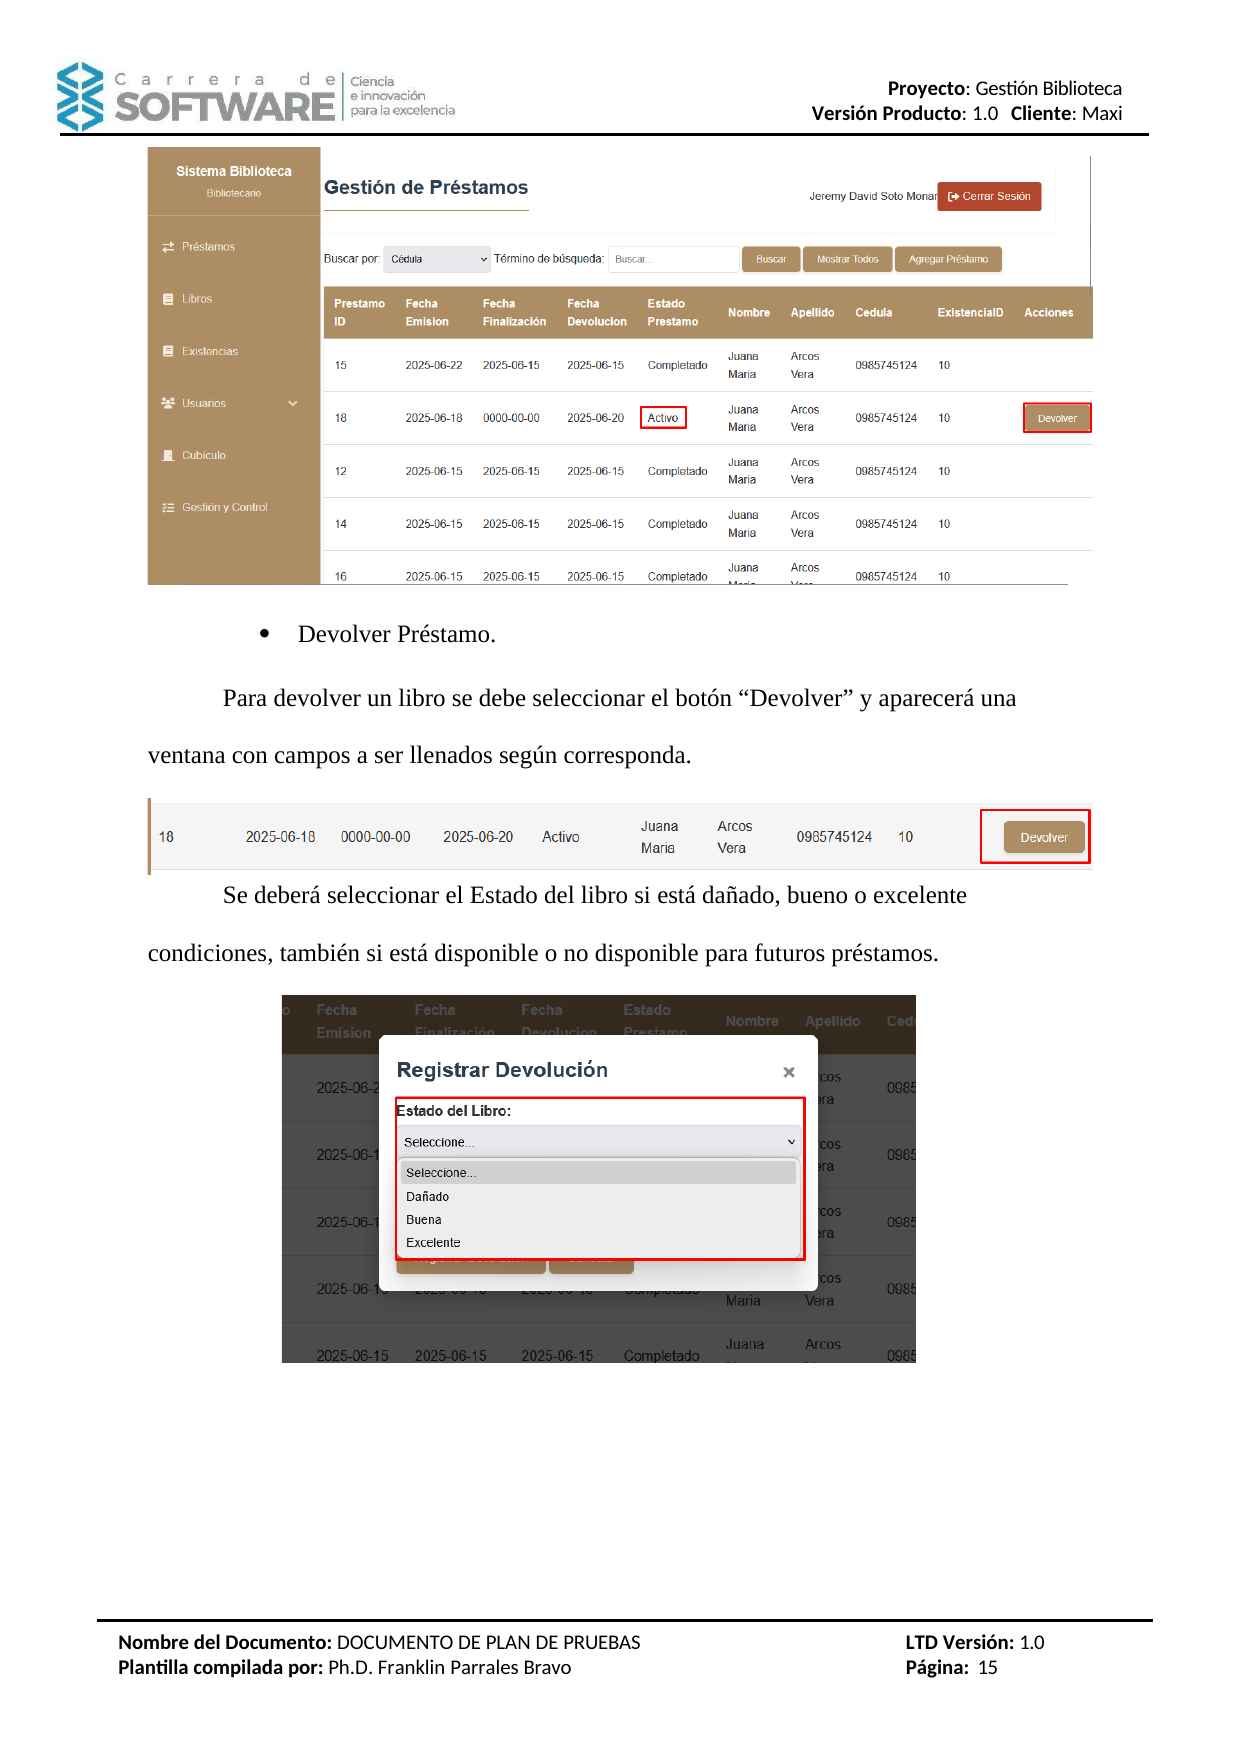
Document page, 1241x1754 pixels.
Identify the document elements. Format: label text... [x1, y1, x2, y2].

list Se deberá seleccionar el Estado del libro si está dañado, bueno o excelente condiciones, también si está disponible o no disponible para futuros préstamos. [148, 881, 1092, 967]
picture [281, 995, 916, 1363]
list Para devolver un libro se debe seleccionar el botón “Devolver” y aparecerá una ventana con campos a ser llenados según corresponda. [148, 683, 1092, 769]
picture [46, 57, 456, 136]
list Devolver Préstamo. [260, 619, 1092, 648]
picture [147, 147, 1093, 585]
picture [147, 798, 1093, 875]
